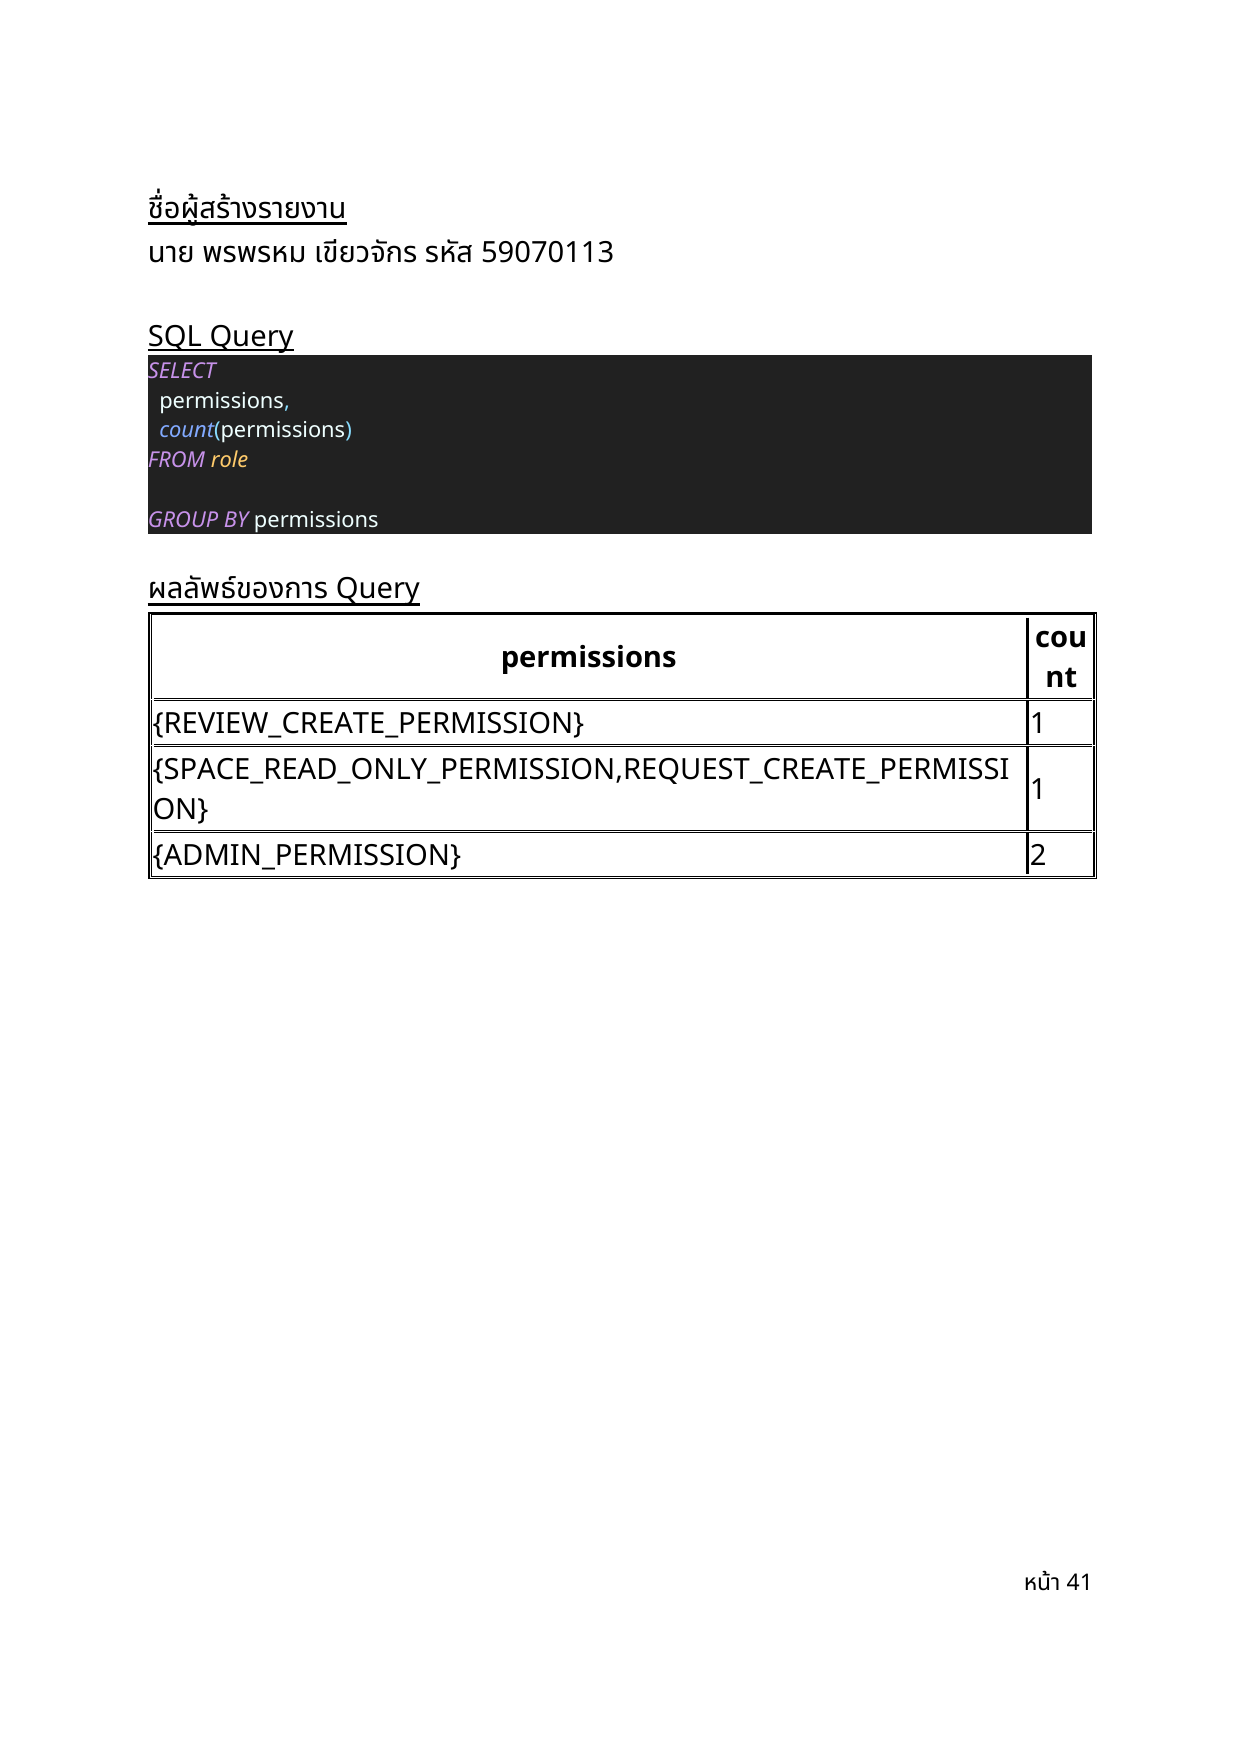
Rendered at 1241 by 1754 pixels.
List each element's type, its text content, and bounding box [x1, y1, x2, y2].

text ผลลัพธ์ของการ Query [148, 568, 1092, 612]
text ชื่อผู้สร้างรายงาน [148, 187, 1092, 231]
text SELECT permissions, [148, 355, 1092, 414]
text GROUP BY permissions [148, 474, 1092, 534]
table_cell {SPACE_READ_ONLY_PERMISSION,REQUEST_CREATE_PERMISSION} [150, 744, 1027, 829]
text นาย พรพรหม เขียวจักร รหัส 59070113 [148, 231, 1092, 276]
text count(permissions) FROM role [148, 414, 1092, 474]
table_cell 1 [1027, 698, 1095, 744]
table_cell {REVIEW_CREATE_PERMISSION} [150, 698, 1027, 744]
text SQL Query [148, 315, 1092, 355]
table_cell 2 [1027, 830, 1094, 876]
table_header count [1027, 615, 1093, 698]
table_cell 1 [1027, 744, 1095, 829]
table_cell {ADMIN_PERMISSION} [152, 830, 1027, 876]
table_header permissions [152, 615, 1027, 698]
